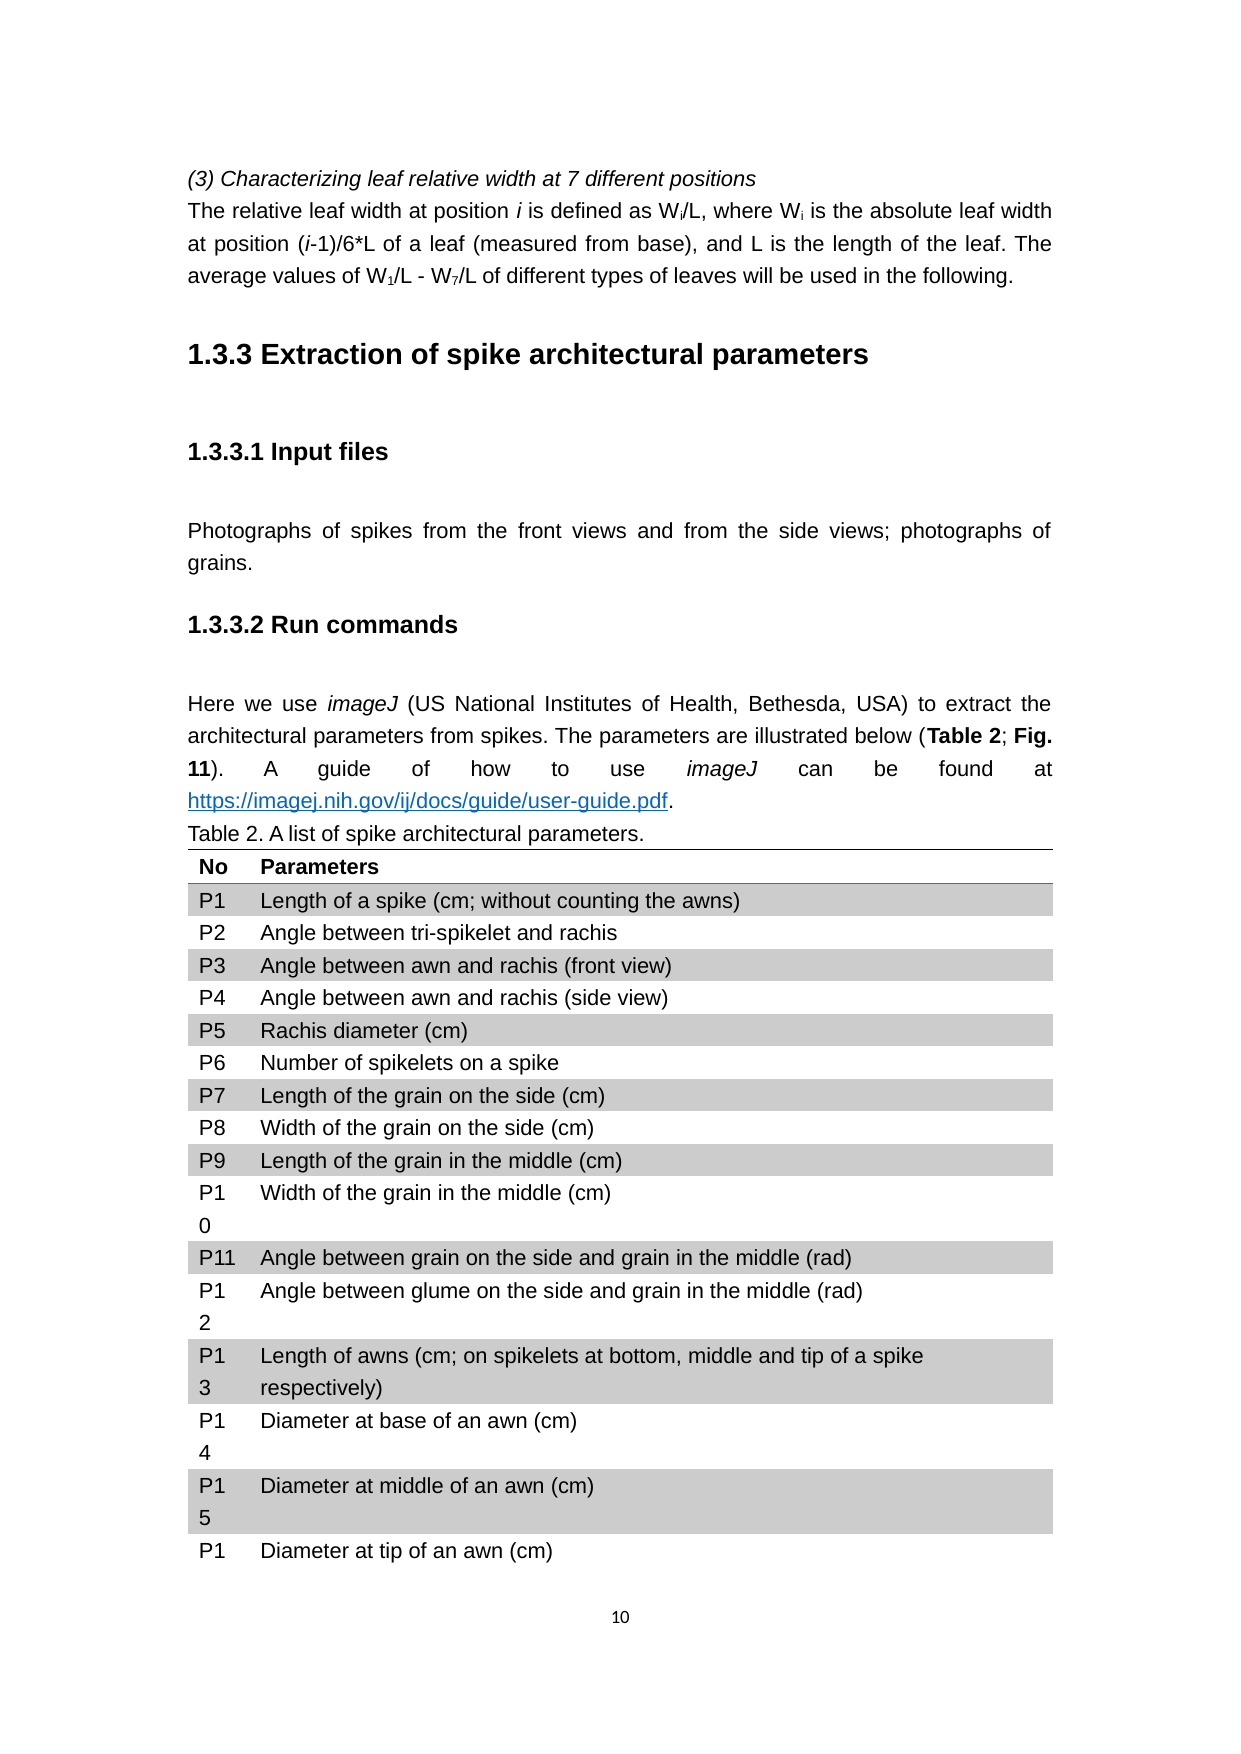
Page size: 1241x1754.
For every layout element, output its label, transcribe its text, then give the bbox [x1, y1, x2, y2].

table_cell Number of spikelets on a spike [249, 1046, 1053, 1079]
table_cell Diameter at base of an awn (cm) [249, 1404, 1053, 1469]
text Table 2. A list of spike architectural parameters. [187, 817, 1053, 849]
table_cell P14 [188, 1404, 249, 1469]
table_cell Width of the grain on the side (cm) [249, 1111, 1053, 1144]
table_cell Angle between awn and rachis (front view) [249, 949, 1053, 981]
table_cell P15 [188, 1469, 249, 1534]
table_cell Rachis diameter (cm) [249, 1014, 1053, 1046]
table_cell P11 [188, 1241, 249, 1274]
table_cell Diameter at middle of an awn (cm) [249, 1469, 1053, 1534]
subtitle 1.3.3.2 Run commands [187, 608, 1053, 641]
table_cell Angle between grain on the side and grain in the middle (rad) [249, 1241, 1053, 1274]
table_cell P8 [188, 1111, 249, 1144]
table_cell P6 [188, 1046, 249, 1079]
table_cell P2 [188, 916, 249, 949]
table_cell Width of the grain in the middle (cm) [249, 1176, 1053, 1241]
subtitle 1.3.3 Extraction of spike architectural parameters [187, 321, 1053, 386]
table_cell Angle between awn and rachis (side view) [249, 981, 1053, 1014]
table_header Parameters [249, 850, 1053, 883]
table_cell Angle between glume on the side and grain in the middle (rad) [249, 1274, 1053, 1339]
table_cell P7 [188, 1079, 249, 1111]
table_cell P1 [188, 884, 249, 916]
table_cell P9 [188, 1144, 249, 1176]
table_cell P4 [188, 981, 249, 1014]
table_header No [188, 850, 249, 883]
table_cell P13 [188, 1339, 249, 1404]
table_cell Length of the grain in the middle (cm) [249, 1144, 1053, 1176]
text Photographs of spikes from the front views and from the side views; photographs of grains. [187, 514, 1053, 579]
text (3) Characterizing leaf relative width at 7 different positions [187, 162, 1053, 194]
table_cell Length of awns (cm; on spikelets at bottom, middle and tip of a spike respectively) [249, 1339, 1053, 1404]
table_cell Length of the grain on the side (cm) [249, 1079, 1053, 1111]
table_cell Length of a spike (cm; without counting the awns) [249, 884, 1053, 916]
table_cell P5 [188, 1014, 249, 1046]
text The relative leaf width at position i is defined as Wi/L, where Wi is the absolute leaf width at position (i-1)/6*L of a leaf (measured from base), and L is the length of the leaf. The average values of W1/L - W7/L of different types of leaves will be used in the following. [187, 194, 1053, 292]
subtitle 1.3.3.1 Input files [187, 435, 1053, 468]
text Here we use imageJ (US National Institutes of Health, Bethesda, USA) to extract the architectural parameters from spikes. The parameters are illustrated below (Table 2; Fig. 11). A guide of how to use imageJ can be found at https://imagej.nih.gov/ij/docs/guide/user-guide.pdf. [187, 687, 1053, 817]
table_cell P12 [188, 1274, 249, 1339]
table_cell P10 [188, 1176, 249, 1241]
table_cell P3 [188, 949, 249, 981]
table_cell P16 [188, 1534, 249, 1566]
table_cell Angle between tri-spikelet and rachis [249, 916, 1053, 949]
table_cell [249, 1534, 1053, 1566]
